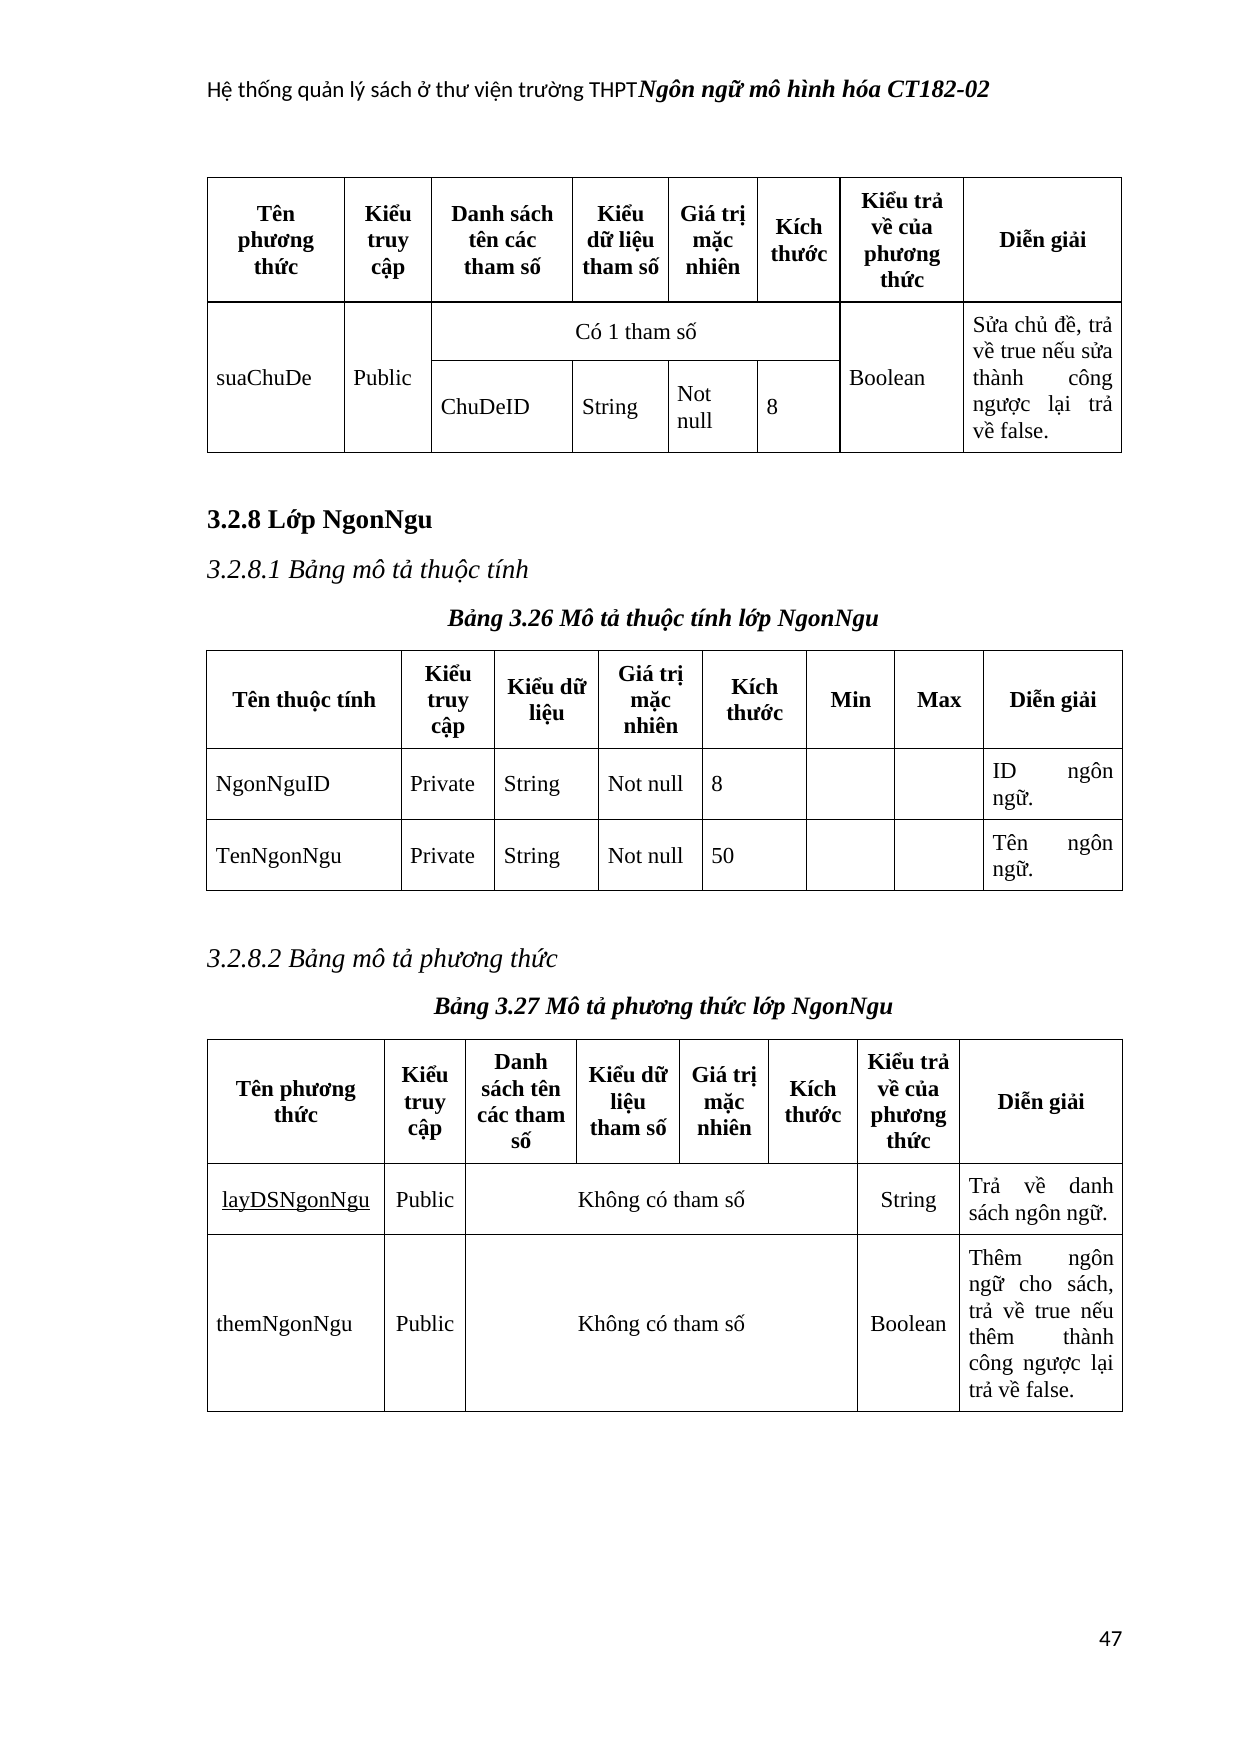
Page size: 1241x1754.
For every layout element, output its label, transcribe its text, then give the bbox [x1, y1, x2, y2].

table_header Kích thước [769, 1040, 857, 1163]
table_header Diễn giải [960, 1040, 1122, 1163]
table_cell Trả về danh sách ngôn ngữ. [960, 1164, 1122, 1234]
table_cell String [495, 749, 598, 819]
table_cell String [858, 1164, 959, 1234]
table_cell String [495, 820, 598, 890]
table_header Danh sách tên các tham số [466, 1040, 576, 1163]
table_cell Not null [599, 749, 702, 819]
table_cell Not null [669, 361, 757, 452]
table_cell 50 [703, 820, 806, 890]
table_header Kiểu dữ liệu tham số [573, 178, 668, 301]
table_cell suaChuDe [208, 303, 344, 452]
table_cell layDSNgonNgu [208, 1164, 384, 1234]
table_header Giá trị mặc nhiên [680, 1040, 768, 1163]
table_header Tên phương thức [208, 178, 344, 301]
table_cell Public [345, 303, 431, 452]
table_header Kích thước [758, 178, 839, 301]
table_header Giá trị mặc nhiên [599, 651, 702, 747]
table_cell TenNgonNgu [207, 820, 401, 890]
table_cell Public [385, 1235, 465, 1411]
subtitle Lớp NgonNgu [207, 503, 1122, 534]
table_cell [807, 820, 894, 890]
table_cell Tên ngôn ngữ. [984, 820, 1122, 890]
table_header Kiểu truy cập [345, 178, 431, 301]
table_header Kiểu dữ liệu tham số [577, 1040, 679, 1163]
table_cell String [573, 361, 668, 452]
table_cell [895, 749, 983, 819]
table_header Kiểu dữ liệu [495, 651, 598, 747]
table_header Kích thước [703, 651, 806, 747]
subtitle Bảng mô tả phương thức [207, 942, 1122, 973]
table_header Kiểu trả về của phương thức [841, 178, 963, 301]
table_cell ChuDeID [432, 361, 572, 452]
subtitle Bảng mô tả thuộc tính [207, 553, 1122, 584]
table_cell Private [402, 820, 494, 890]
table_cell Public [385, 1164, 465, 1234]
table_cell [895, 820, 983, 890]
table_header Tên thuộc tính [207, 651, 401, 747]
table_header Giá trị mặc nhiên [669, 178, 757, 301]
table_cell Sửa chủ đề, trả về true nếu sửa thành công ngược lại trả về false. [964, 303, 1121, 452]
table_cell Có 1 tham số [432, 303, 839, 360]
table_cell Not null [599, 820, 702, 890]
table_cell NgonNguID [207, 749, 401, 819]
table_cell [807, 749, 894, 819]
table_header Diễn giải [964, 178, 1121, 301]
table_cell Private [402, 749, 494, 819]
table_cell Thêm ngôn ngữ cho sách, trả về true nếu thêm thành công ngược lại trả về false. [960, 1235, 1122, 1411]
table_header Kiểu truy cập [385, 1040, 465, 1163]
table_cell Không có tham số [466, 1235, 857, 1411]
table_cell Boolean [841, 303, 963, 452]
table_header Tên phương thức [208, 1040, 384, 1163]
table_cell Boolean [858, 1235, 959, 1411]
table_cell 8 [703, 749, 806, 819]
table_cell ID ngôn ngữ. [984, 749, 1122, 819]
table_cell Không có tham số [466, 1164, 857, 1234]
table_cell 8 [758, 361, 839, 452]
table_header Max [895, 651, 983, 747]
table_header Danh sách tên các tham số [432, 178, 572, 301]
table_header Min [807, 651, 894, 747]
table_header Kiểu trả về của phương thức [858, 1040, 959, 1163]
table_header Diễn giải [984, 651, 1122, 747]
table_header Kiểu truy cập [402, 651, 494, 747]
table_cell themNgonNgu [208, 1235, 384, 1411]
